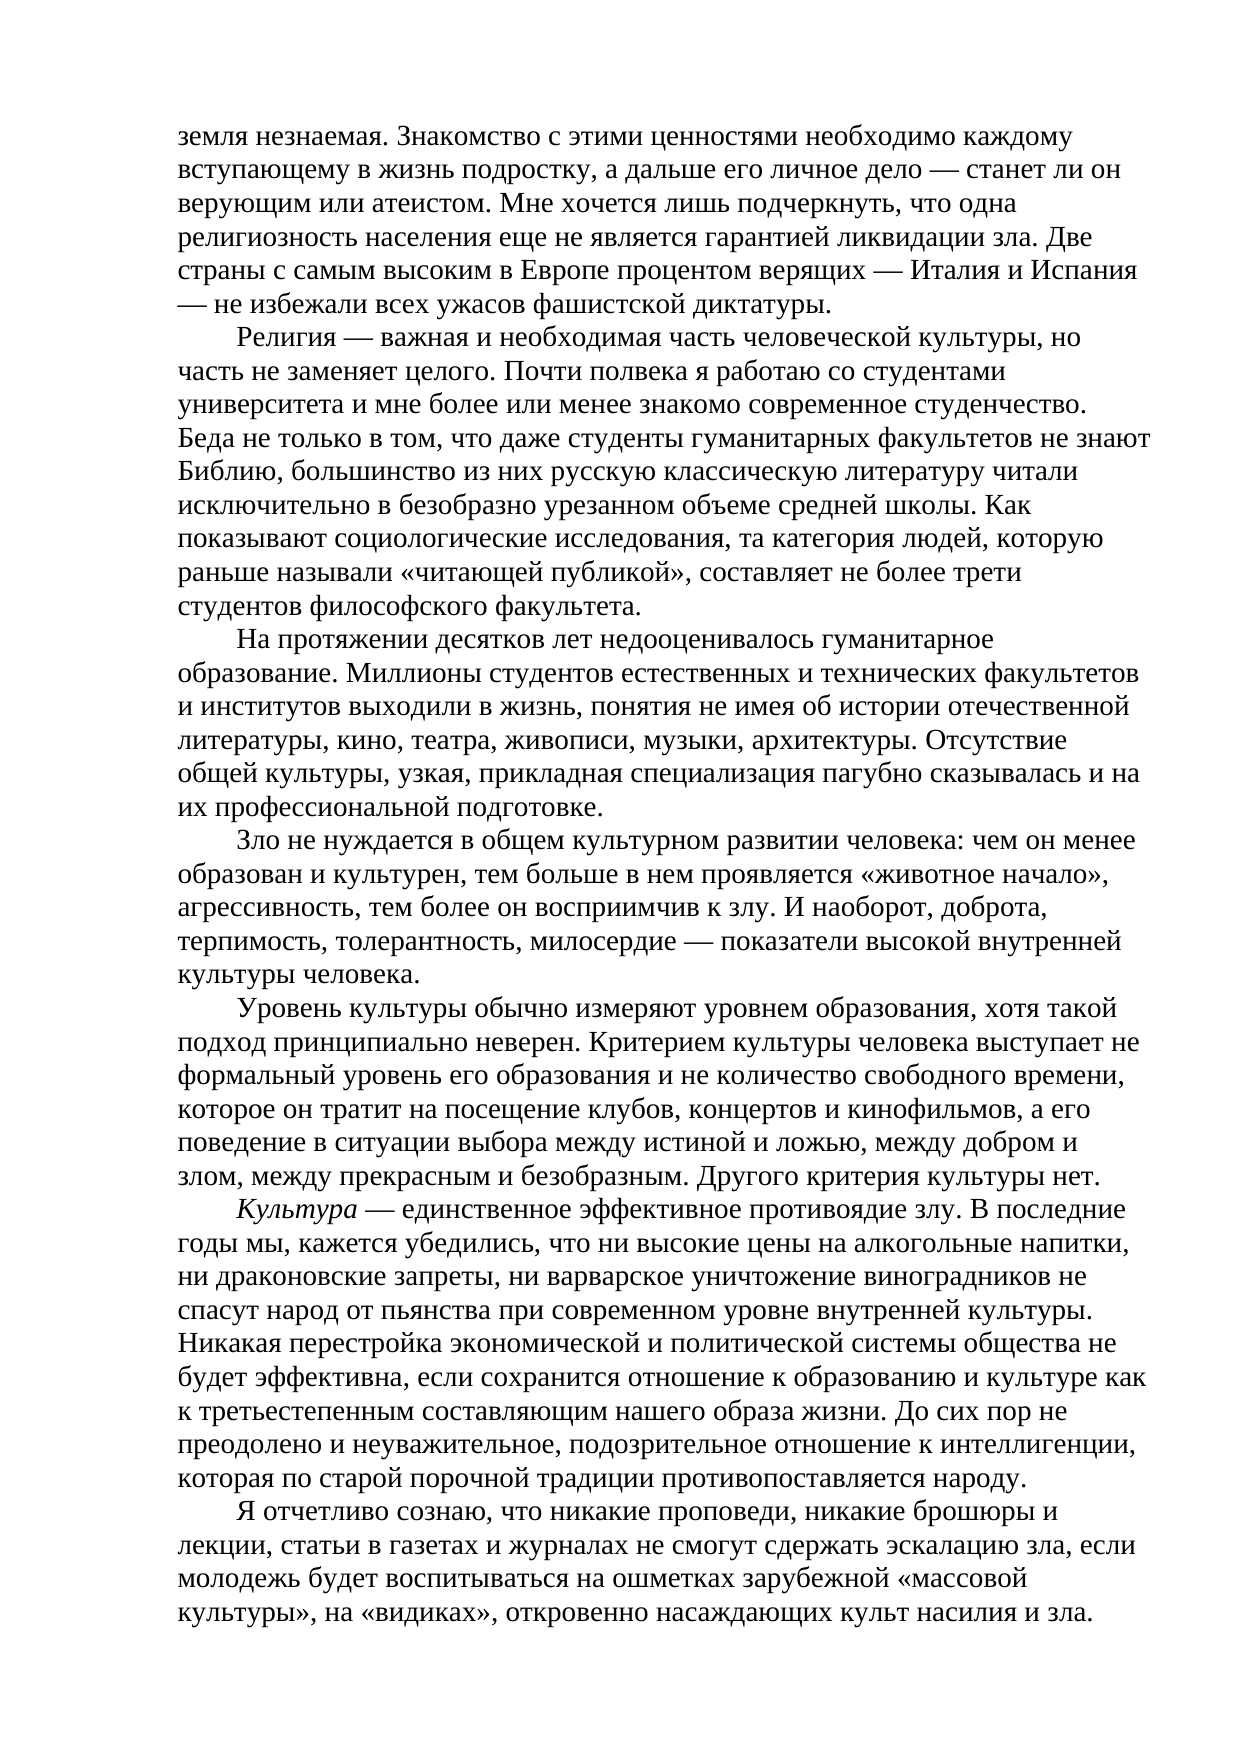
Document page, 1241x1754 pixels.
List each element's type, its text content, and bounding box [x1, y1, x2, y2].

text Зло не нуждается в общем культурном развитии человека: чем он менее образован и культурен, тем больше в нем проявляется «животное начало», агрессивность, тем более он восприимчив к злу. И наоборот, доброта, терпимость, толерантность, милосердие — показатели высокой внутренней культуры человека. [177, 822, 1152, 990]
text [177, 118, 1152, 319]
text Культура — единственное эффективное противоядие злу. В последние годы мы, кажется убедились, что ни высокие цены на алкогольные напитки, ни драконовские запреты, ни варварское уничтожение виноградников не спасут народ от пьянства при современном уровне внутренней культуры. Никакая перестройка экономической и политической системы общества не будет эффективна, если сохранится отношение к образованию и культуре как к третьестепенным составляющим нашего образа жизни. До сих пор не преодолено и неуважительное, подозрительное отношение к интеллигенции, которая по старой порочной традиции противопоставляется народу. [177, 1191, 1152, 1493]
text На протяжении десятков лет недооценивалось гуманитарное образование. Миллионы студентов естественных и технических факультетов и институтов выходили в жизнь, понятия не имея об истории отечественной литературы, кино, театра, живописи, музыки, архитектуры. Отсутствие общей культуры, узкая, прикладная специализация пагубно сказывалась и на их профессиональной подготовке. [177, 621, 1152, 822]
text Религия — важная и необходимая часть человеческой культуры, но часть не заменяет целого. Почти полвека я работаю со студентами университета и мне более или менее знакомо современное студенчество. Беда не только в том, что даже студенты гуманитарных факультетов не знают Библию, большинство из них русскую классическую литературу читали исключительно в безобразно урезанном объеме средней школы. Как показывают социологические исследования, та категория людей, которую раньше называли «читающей публикой», составляет не более трети студентов философского факультета. [177, 319, 1152, 621]
text Уровень культуры обычно измеряют уровнем образования, хотя такой подход принципиально неверен. Критерием культуры человека выступает не формальный уровень его образования и не количество свободного времени, которое он тратит на посещение клубов, концертов и кинофильмов, а его поведение в ситуации выбора между истиной и ложью, между добром и злом, между прекрасным и безобразным. Другого критерия культуры нет. [177, 990, 1152, 1191]
text Я отчетливо сознаю, что никакие проповеди, никакие брошюры и лекции, статьи в газетах и журналах не смогут сдержать эскалацию зла, если молодежь будет воспитываться на ошметках зарубежной «массовой культуры», на «видиках», откровенно насаждающих культ насилия и зла. [177, 1493, 1152, 1627]
